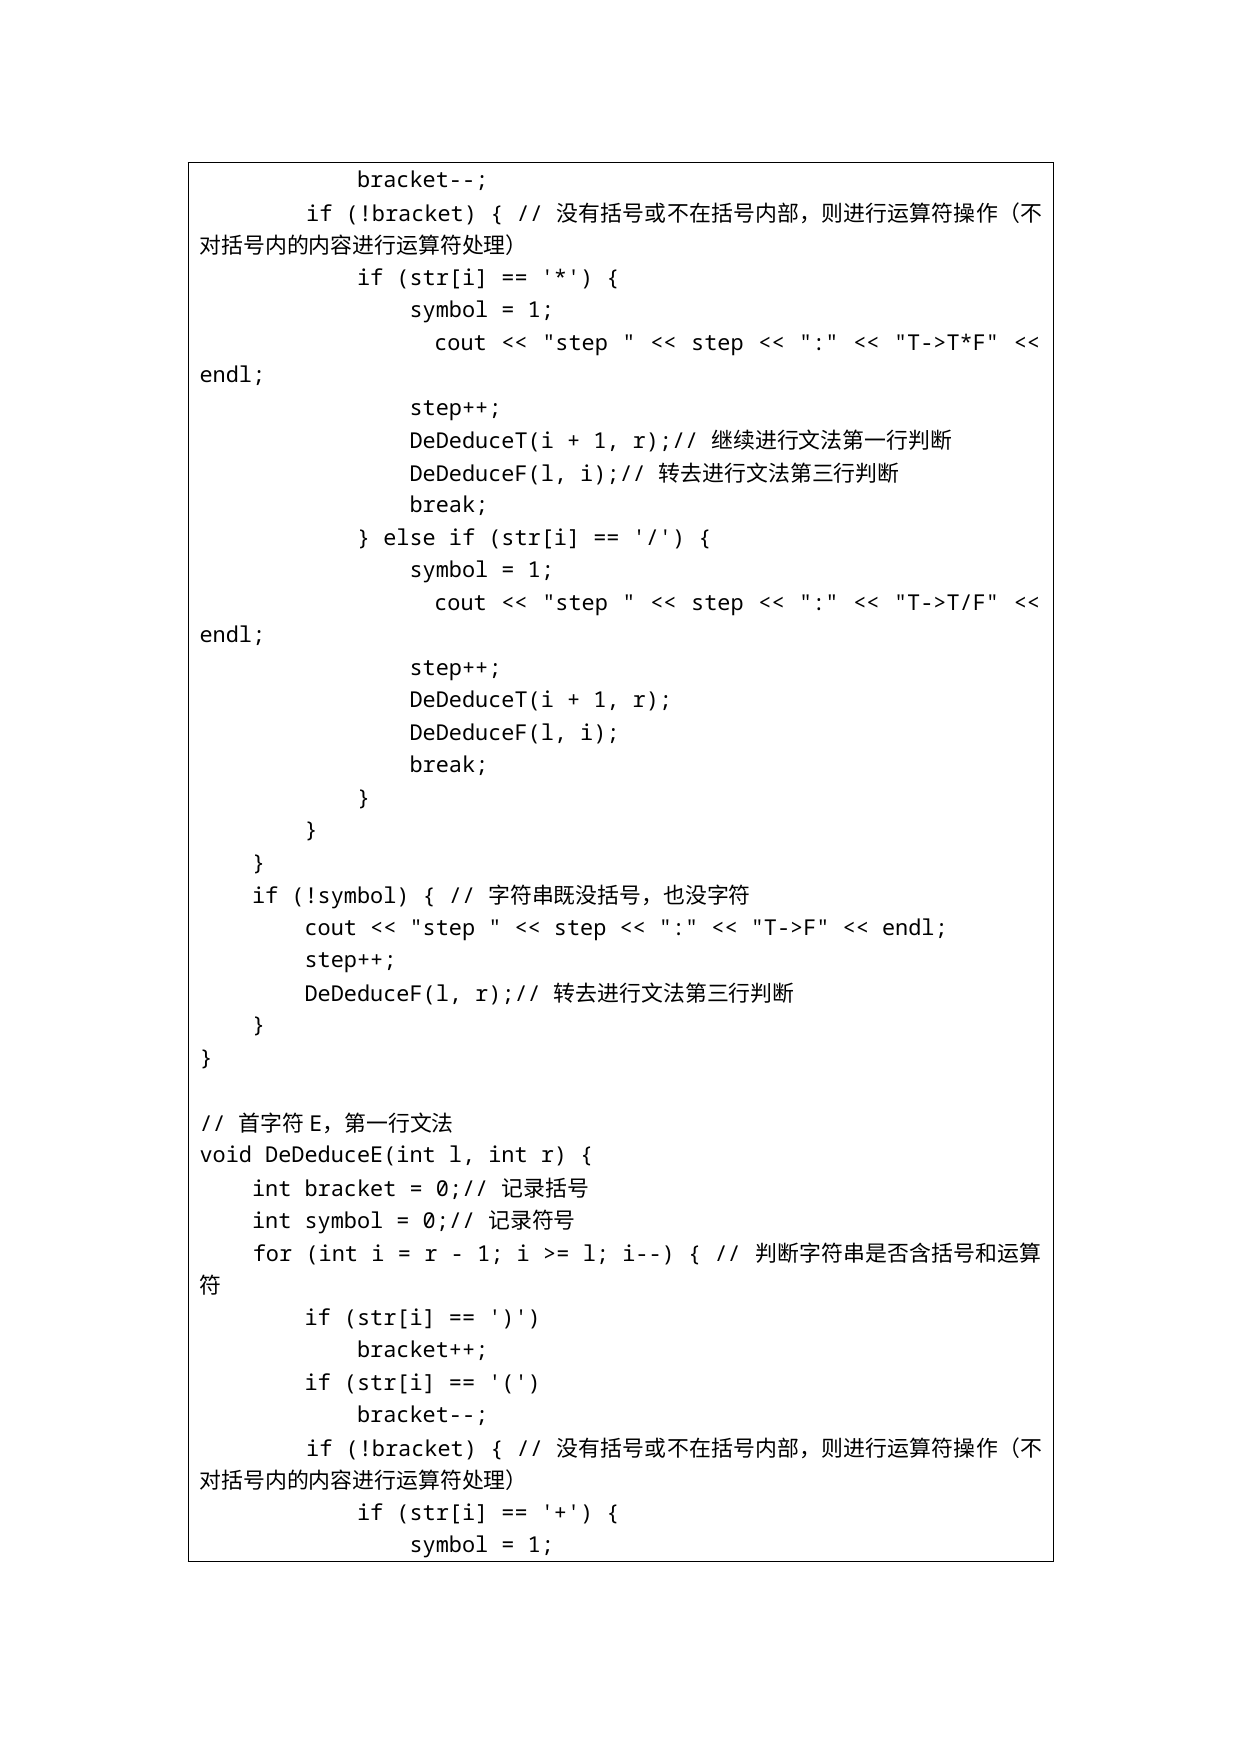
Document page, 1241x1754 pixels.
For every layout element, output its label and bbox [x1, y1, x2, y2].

table_cell [189, 163, 1053, 1561]
